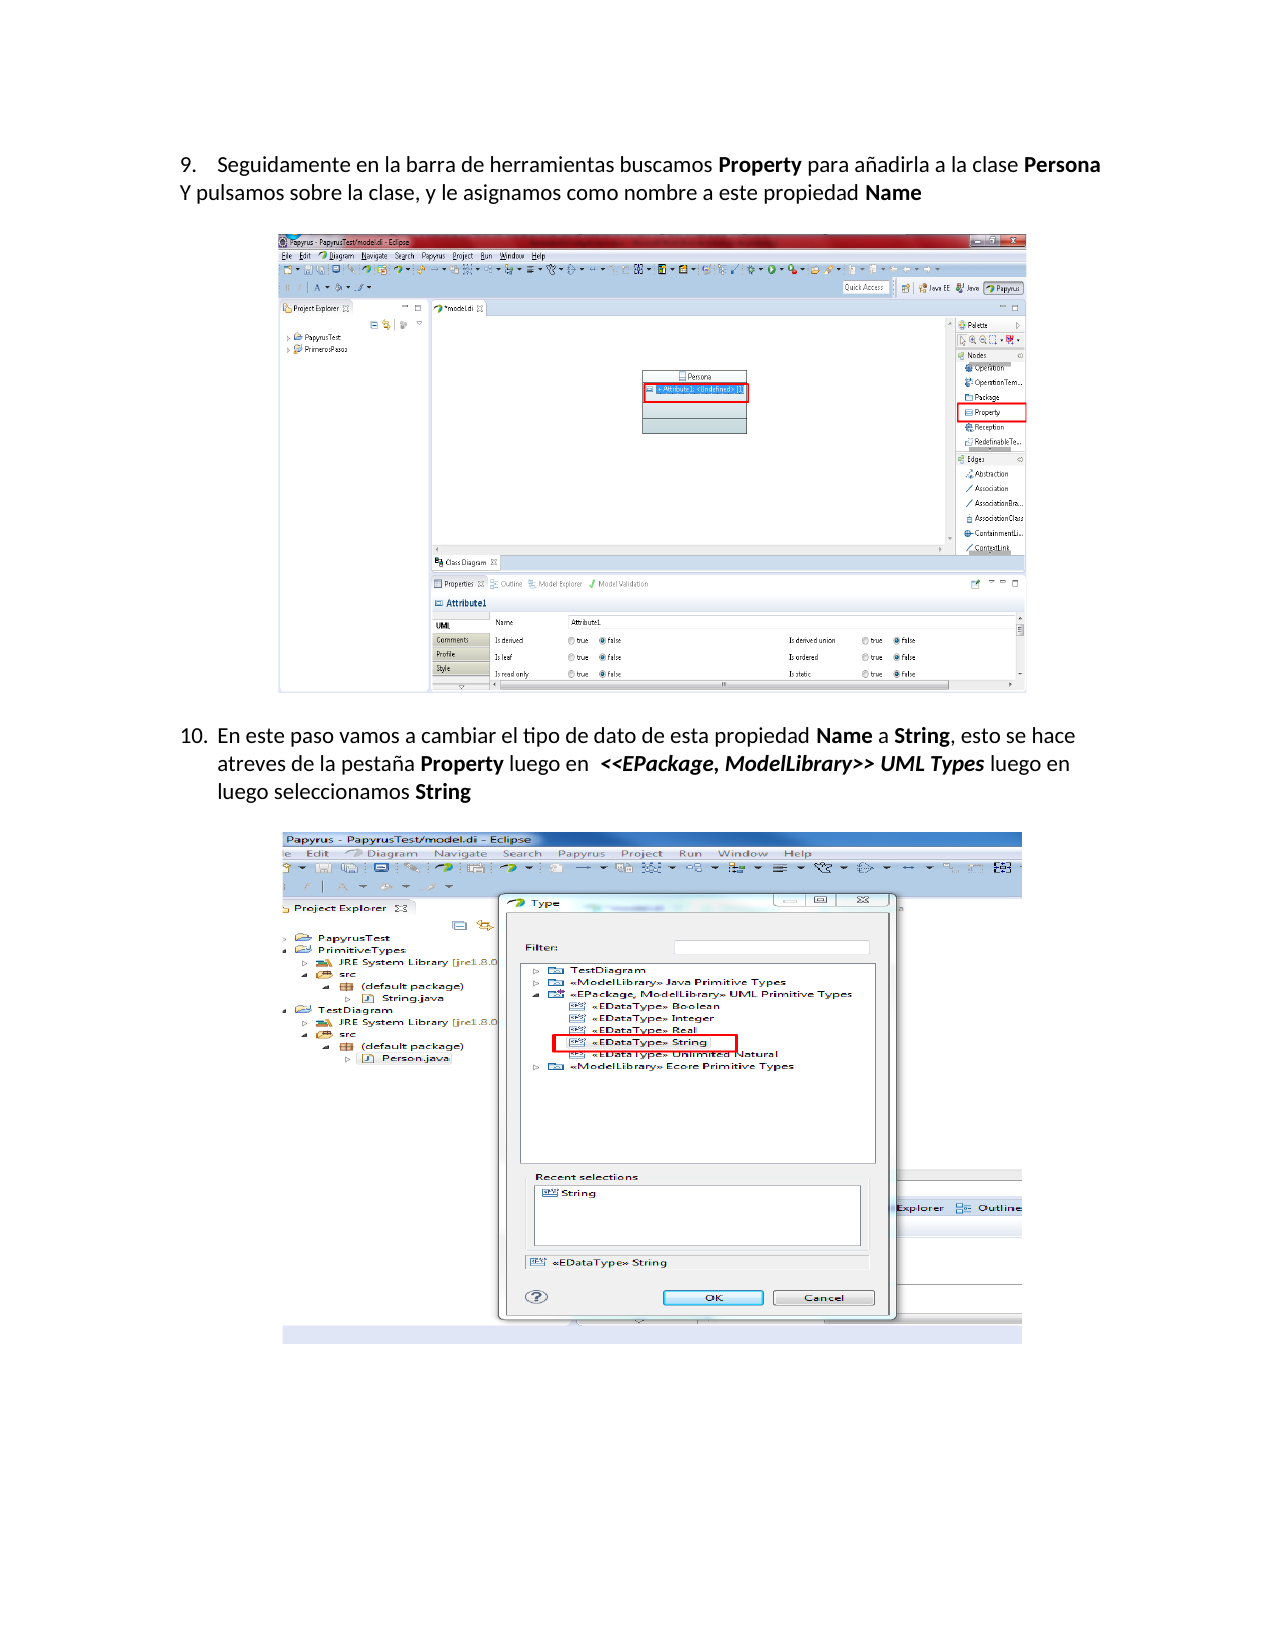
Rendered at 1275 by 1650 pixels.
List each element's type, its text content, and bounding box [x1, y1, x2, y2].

text Y pulsamos sobre la clase, y le asignamos como nombre a este propiedad Name [179, 178, 1125, 206]
picture [282, 832, 1022, 1344]
picture [278, 234, 1027, 693]
list En este paso vamos a cambiar el tipo de dato de esta propiedad Name a String, esto se hace atreves de la pestaña Property luego en <<EPackage, ModelLibrary>> UML Types luego en luego seleccionamos String [179, 721, 1125, 805]
list Seguidamente en la barra de herramientas buscamos Property para añadirla a la clase Persona [179, 150, 1125, 178]
